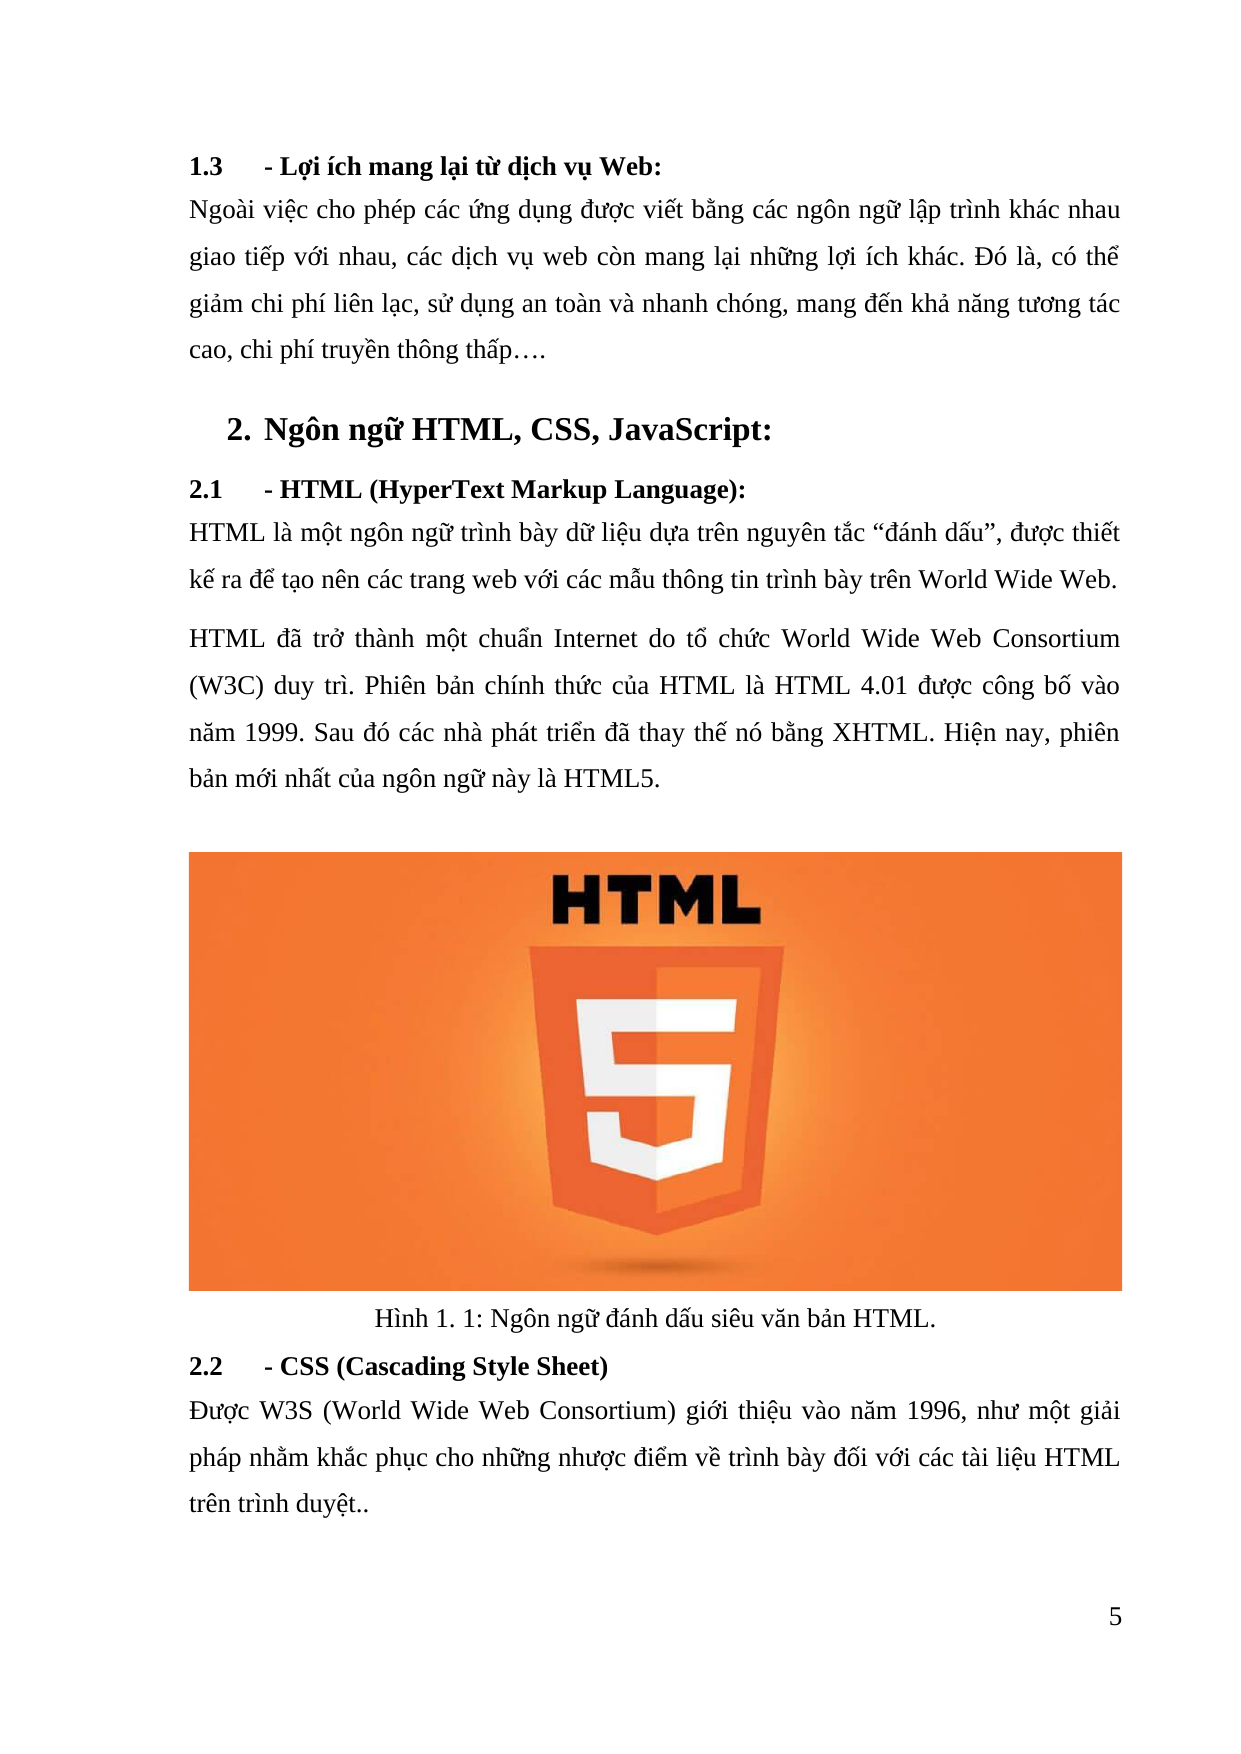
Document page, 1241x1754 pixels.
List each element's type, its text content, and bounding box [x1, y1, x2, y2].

text Hình 1. 1: Ngôn ngữ đánh dấu siêu văn bản HTML. [189, 1303, 1122, 1334]
subtitle 1.3 - Lợi ích mang lại từ dịch vụ Web: [189, 150, 1122, 181]
subtitle 2.2 - CSS (Cascading Style Sheet) [189, 1350, 1122, 1382]
text Được W3S (World Wide Web Consortium) giới thiệu vào năm 1996, như một giải pháp nhằm khắc phục cho những nhược điểm về trình bày đối với các tài liệu HTML trên trình duyệt.. [189, 1394, 1122, 1518]
text HTML là một ngôn ngữ trình bày dữ liệu dựa trên nguyên tắc “đánh dấu”, được thiết kế ra để tạo nên các trang web với các mẫu thông tin trình bày trên World Wide Web. [189, 516, 1122, 594]
text HTML đã trở thành một chuẩn Internet do tổ chức World Wide Web Consortium (W3C) duy trì. Phiên bản chính thức của HTML là HTML 4.01 được công bố vào năm 1999. Sau đó các nhà phát triển đã thay thế nó bằng XHTML. Hiện nay, phiên bản mới nhất của ngôn ngữ này là HTML5. [189, 622, 1122, 793]
subtitle Ngôn ngữ HTML, CSS, JavaScript: [226, 409, 1122, 448]
picture [188, 852, 1123, 1291]
text Ngoài việc cho phép các ứng dụng được viết bằng các ngôn ngữ lập trình khác nhau giao tiếp với nhau, các dịch vụ web còn mang lại những lợi ích khác. Đó là, có thể giảm chi phí liên lạc, sử dụng an toàn và nhanh chóng, mang đến khả năng tương tác cao, chi phí truyền thông thấp…. [189, 194, 1122, 365]
subtitle 2.1 - HTML (HyperText Markup Language): [189, 473, 1122, 504]
